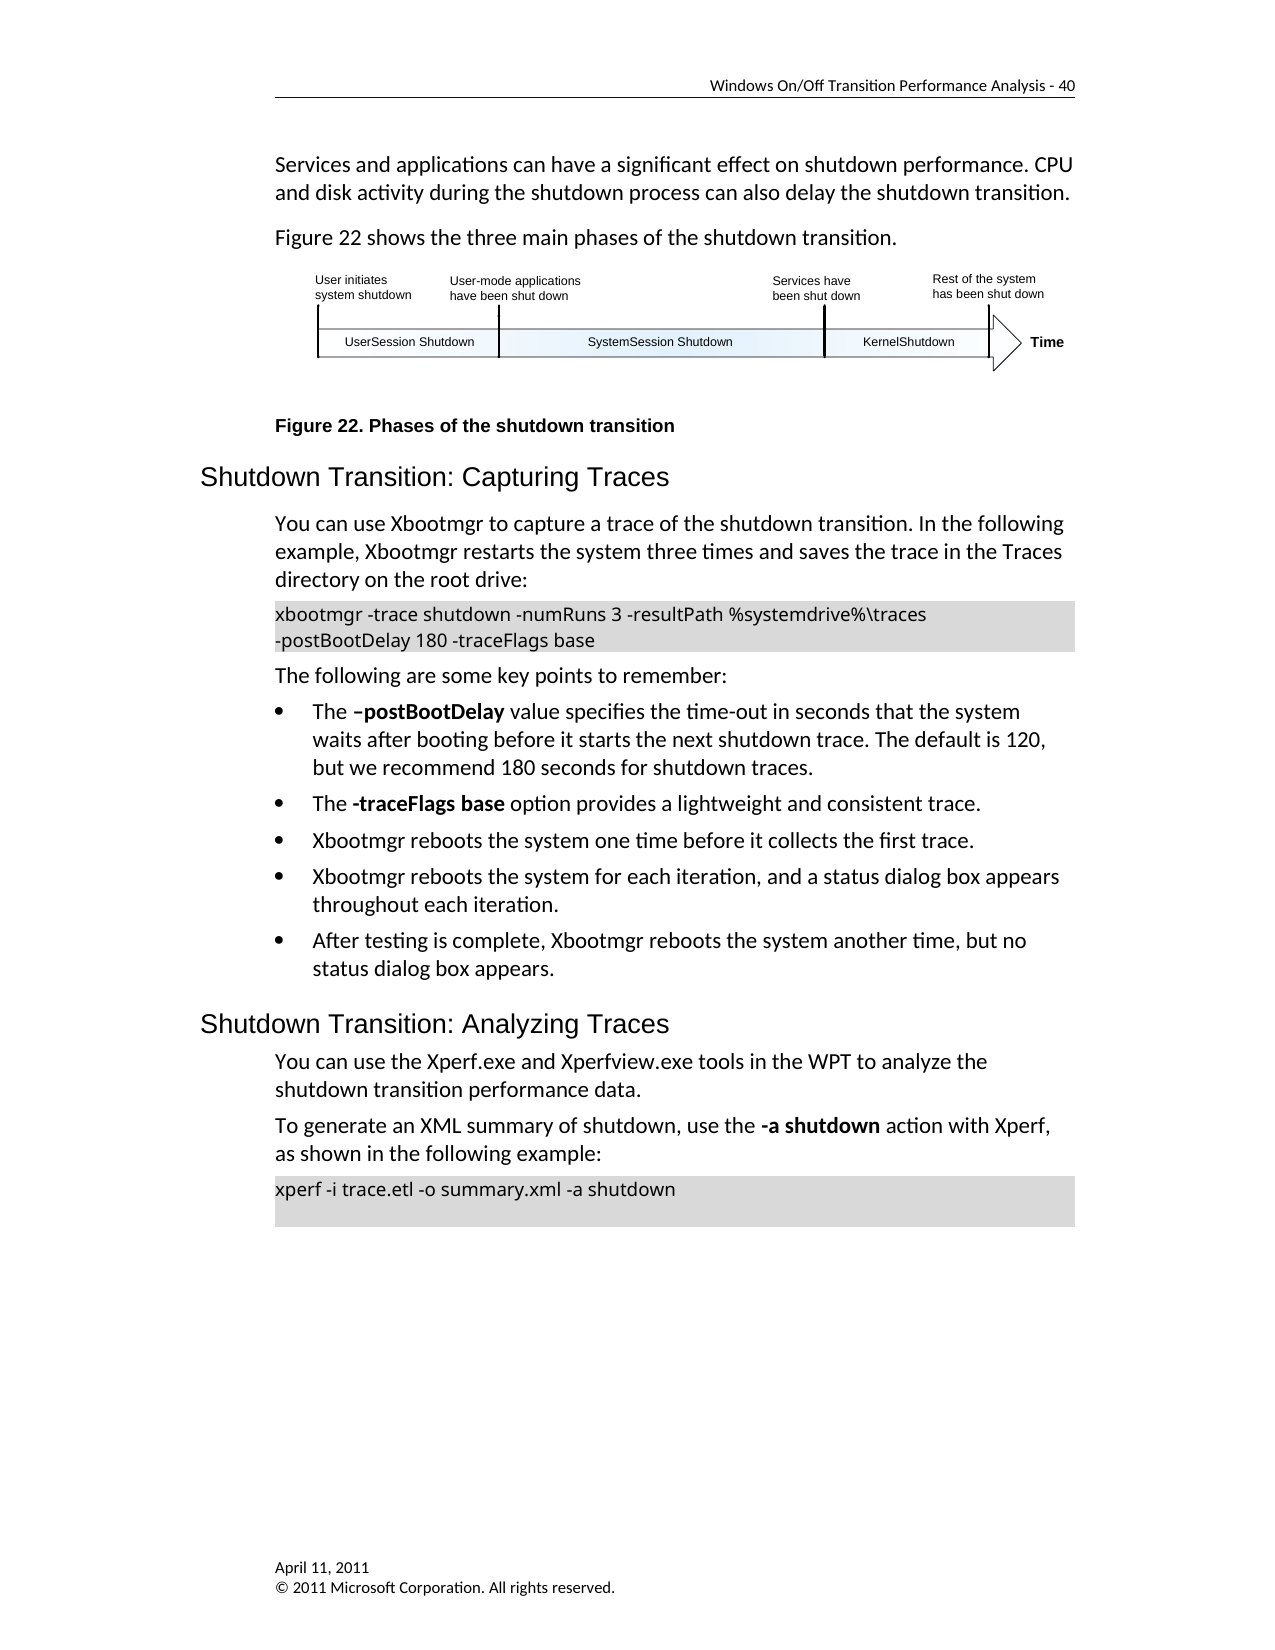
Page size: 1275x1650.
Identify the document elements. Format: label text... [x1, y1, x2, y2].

subtitle Shutdown Transition: Analyzing Traces [200, 1008, 1075, 1039]
text Figure 22. Phases of the shutdown transition [275, 414, 1075, 436]
list The -traceFlags base option provides a lightweight and consistent trace. [275, 789, 1075, 817]
text You can use the Xperf.exe and Xperfview.exe tools in the WPT to analyze the shutdown transition performance data. [275, 1047, 1075, 1103]
list After testing is complete, Xbootmgr reboots the system another time, but no status dialog box appears. [275, 927, 1075, 983]
text The following are some key points to remember: [275, 661, 1075, 689]
subtitle Shutdown Transition: Capturing Traces [200, 461, 1075, 492]
text To generate an XML summary of shutdown, use the -a shutdown action with Xperf, as shown in the following example: [275, 1112, 1075, 1168]
list Xbootmgr reboots the system for each iteration, and a status dialog box appears throughout each iteration. [275, 862, 1075, 918]
text xperf -i trace.etl -o summary.xml -a shutdown [275, 1176, 1075, 1201]
list Xbootmgr reboots the system one time before it collects the first trace. [275, 826, 1075, 854]
list The –postBootDelay value specifies the time-out in seconds that the system waits after booting before it starts the next shutdown trace. The default is 120, but we recommend 180 seconds for shutdown traces. [275, 697, 1075, 781]
text Figure 22 shows the three main phases of the shutdown transition. [275, 223, 1075, 251]
text Services and applications can have a significant effect on shutdown performance. CPU and disk activity during the shutdown process can also delay the shutdown transition. [275, 150, 1075, 206]
text xbootmgr -trace shutdown -numRuns 3 -resultPath %systemdrive%\traces -postBootDelay 180 -traceFlags base [275, 601, 1075, 652]
text You can use Xbootmgr to capture a trace of the shutdown transition. In the following example, Xbootmgr restarts the system three times and saves the trace in the Traces directory on the root drive: [275, 509, 1075, 593]
